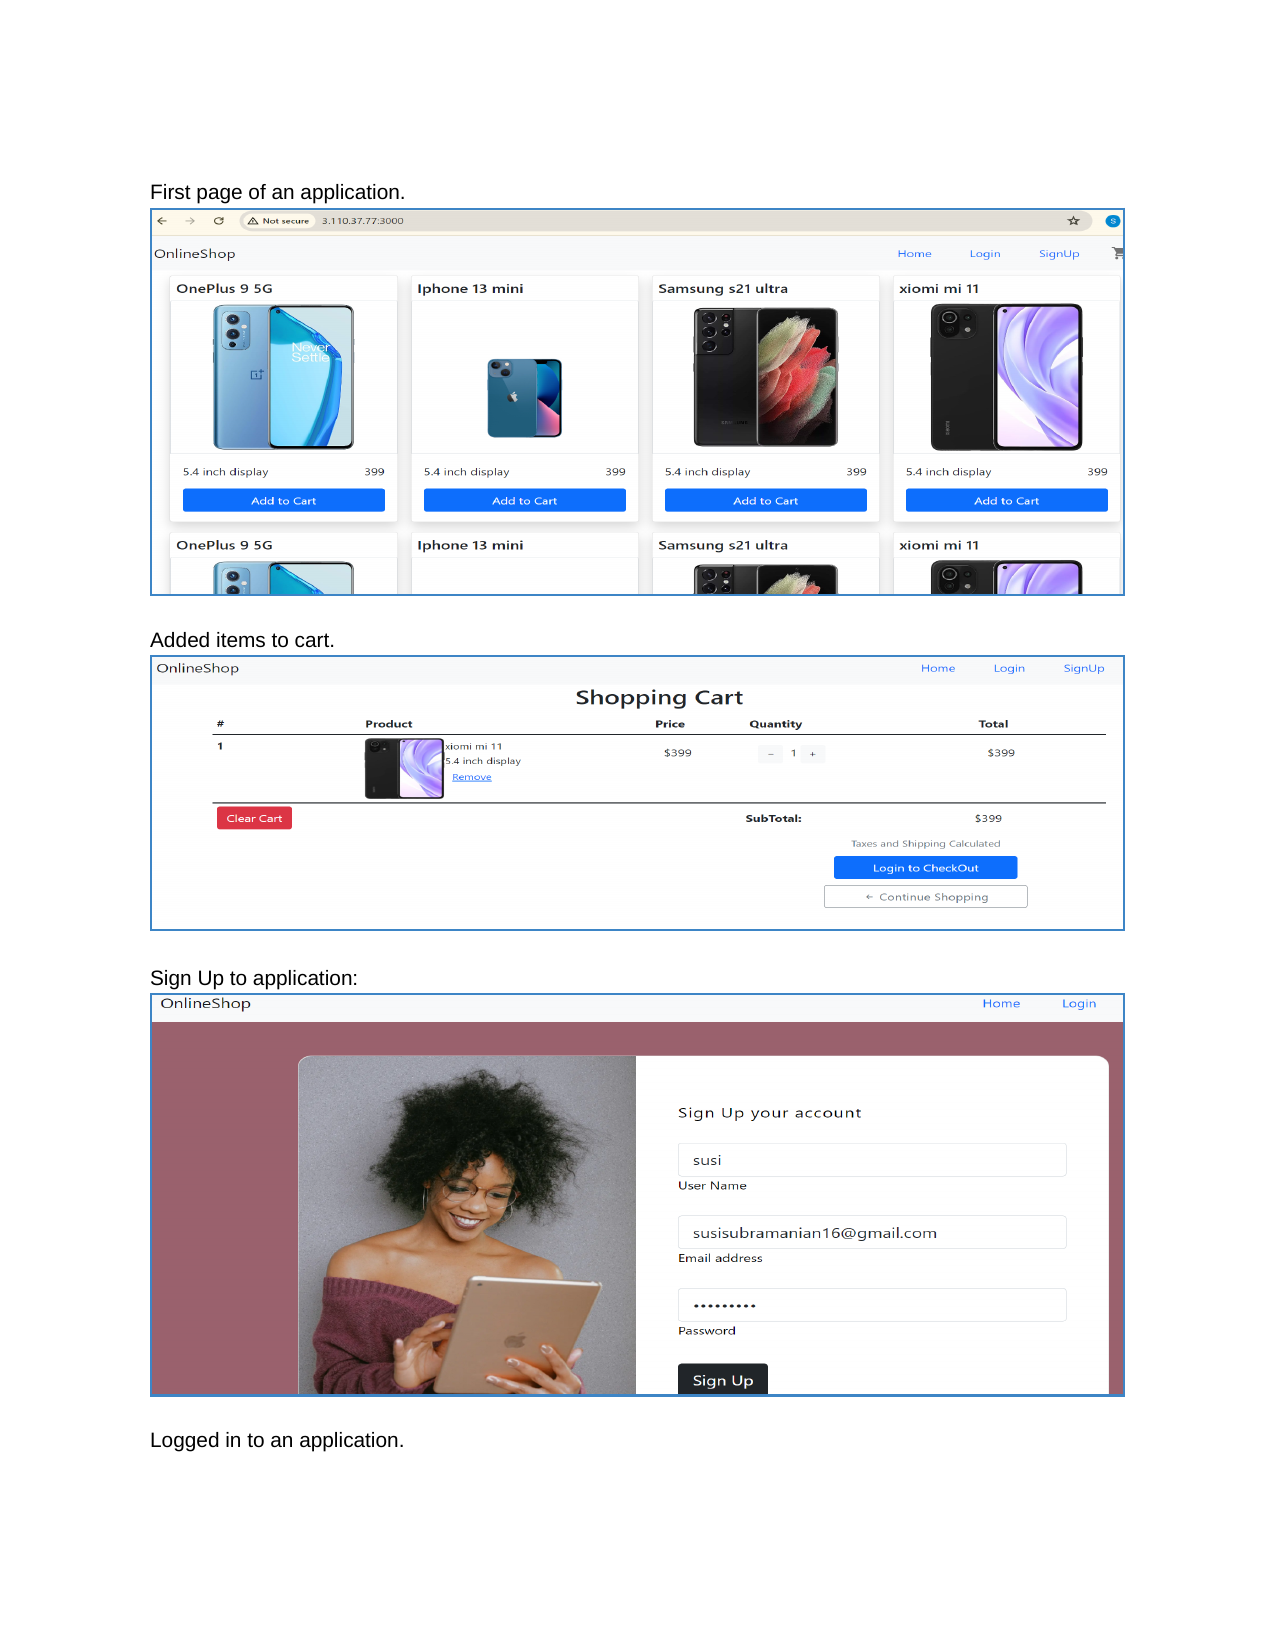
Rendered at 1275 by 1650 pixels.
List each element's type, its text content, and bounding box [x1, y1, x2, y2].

picture [152, 657, 1123, 929]
picture [152, 995, 1123, 1394]
text Sign Up to application: [150, 965, 1125, 989]
text First page of an application. [150, 180, 1125, 204]
text Logged in to an application. [150, 1428, 1125, 1452]
text Added items to cart. [150, 627, 1125, 651]
picture [152, 210, 1123, 594]
